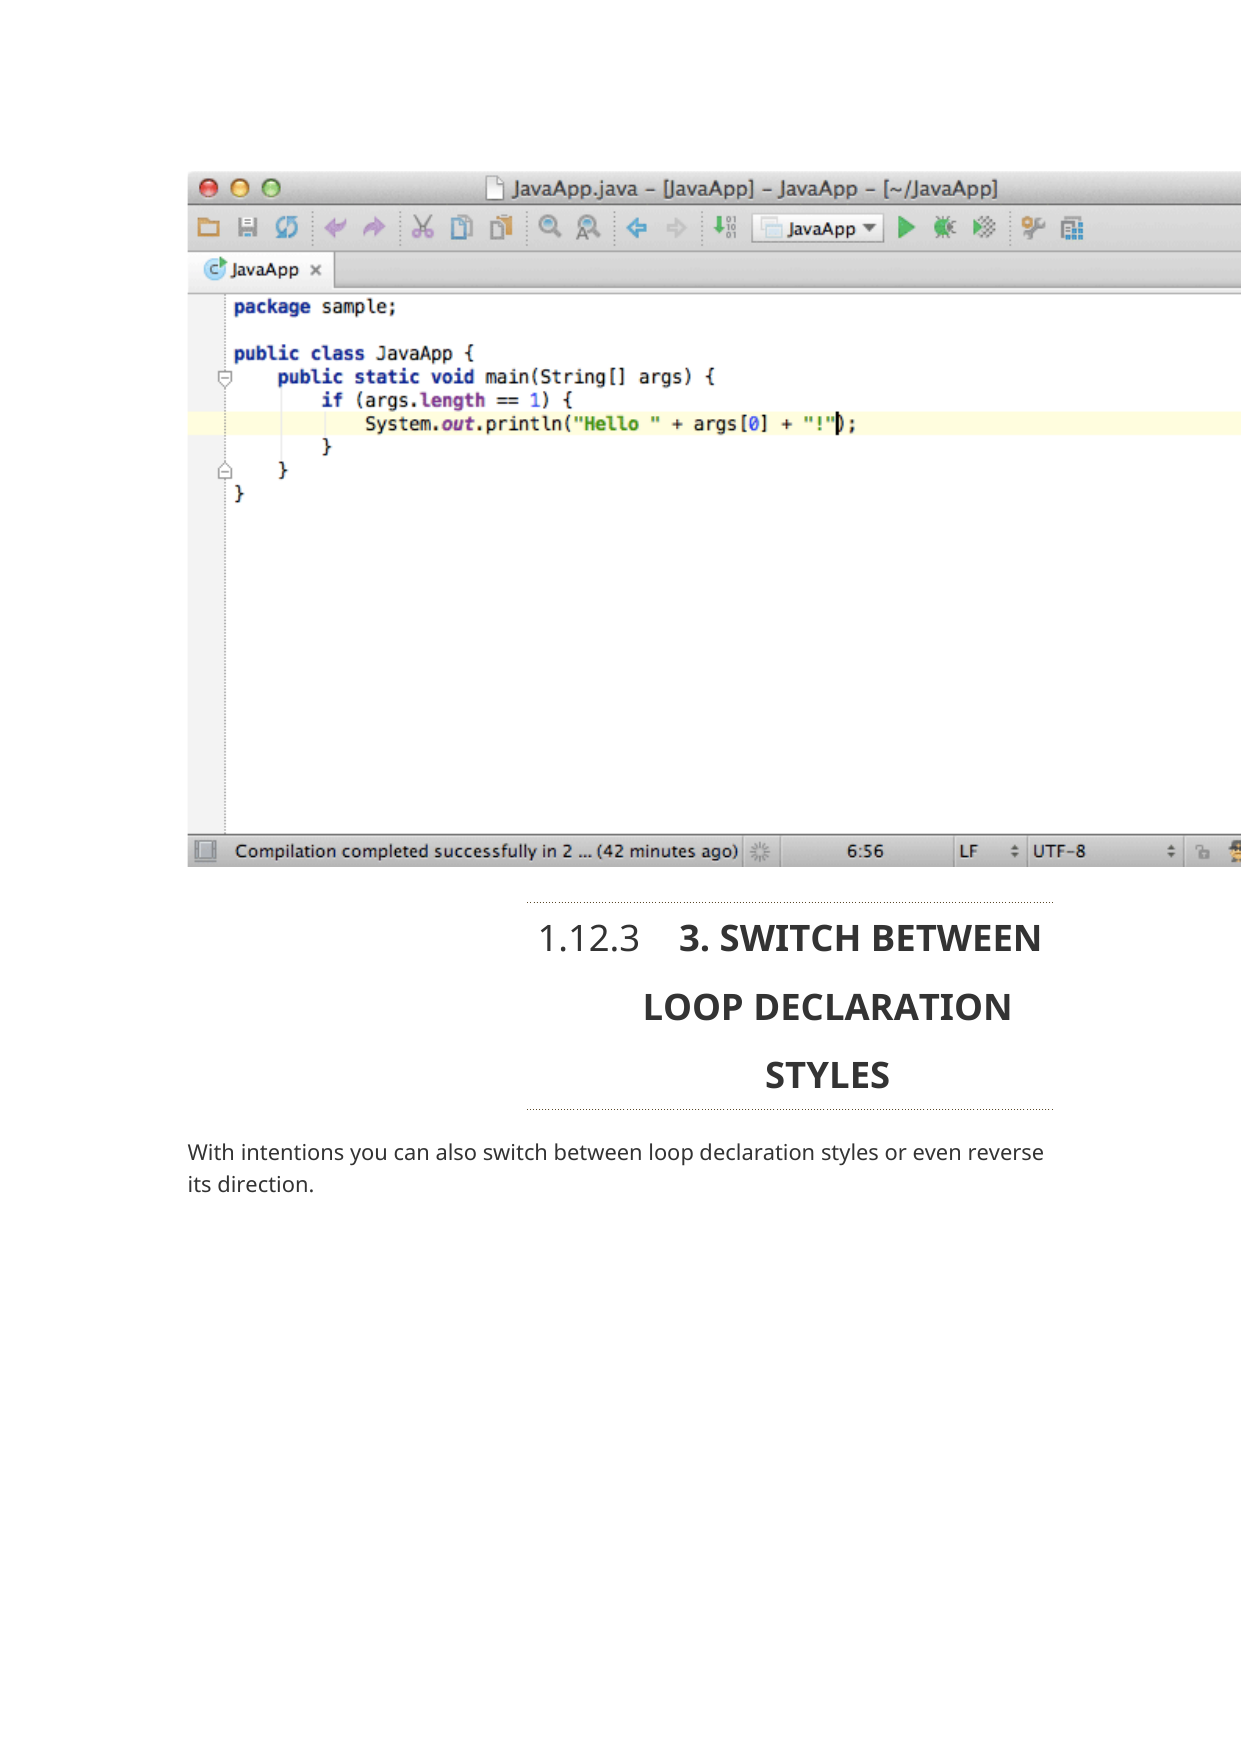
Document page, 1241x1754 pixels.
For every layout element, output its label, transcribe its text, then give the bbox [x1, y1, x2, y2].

picture [187, 171, 1241, 867]
subtitle 3. Switch between loop declaration styles [527, 902, 1053, 1110]
text With intentions you can also switch between loop declaration styles or even reverse its direction. [187, 1136, 1053, 1201]
